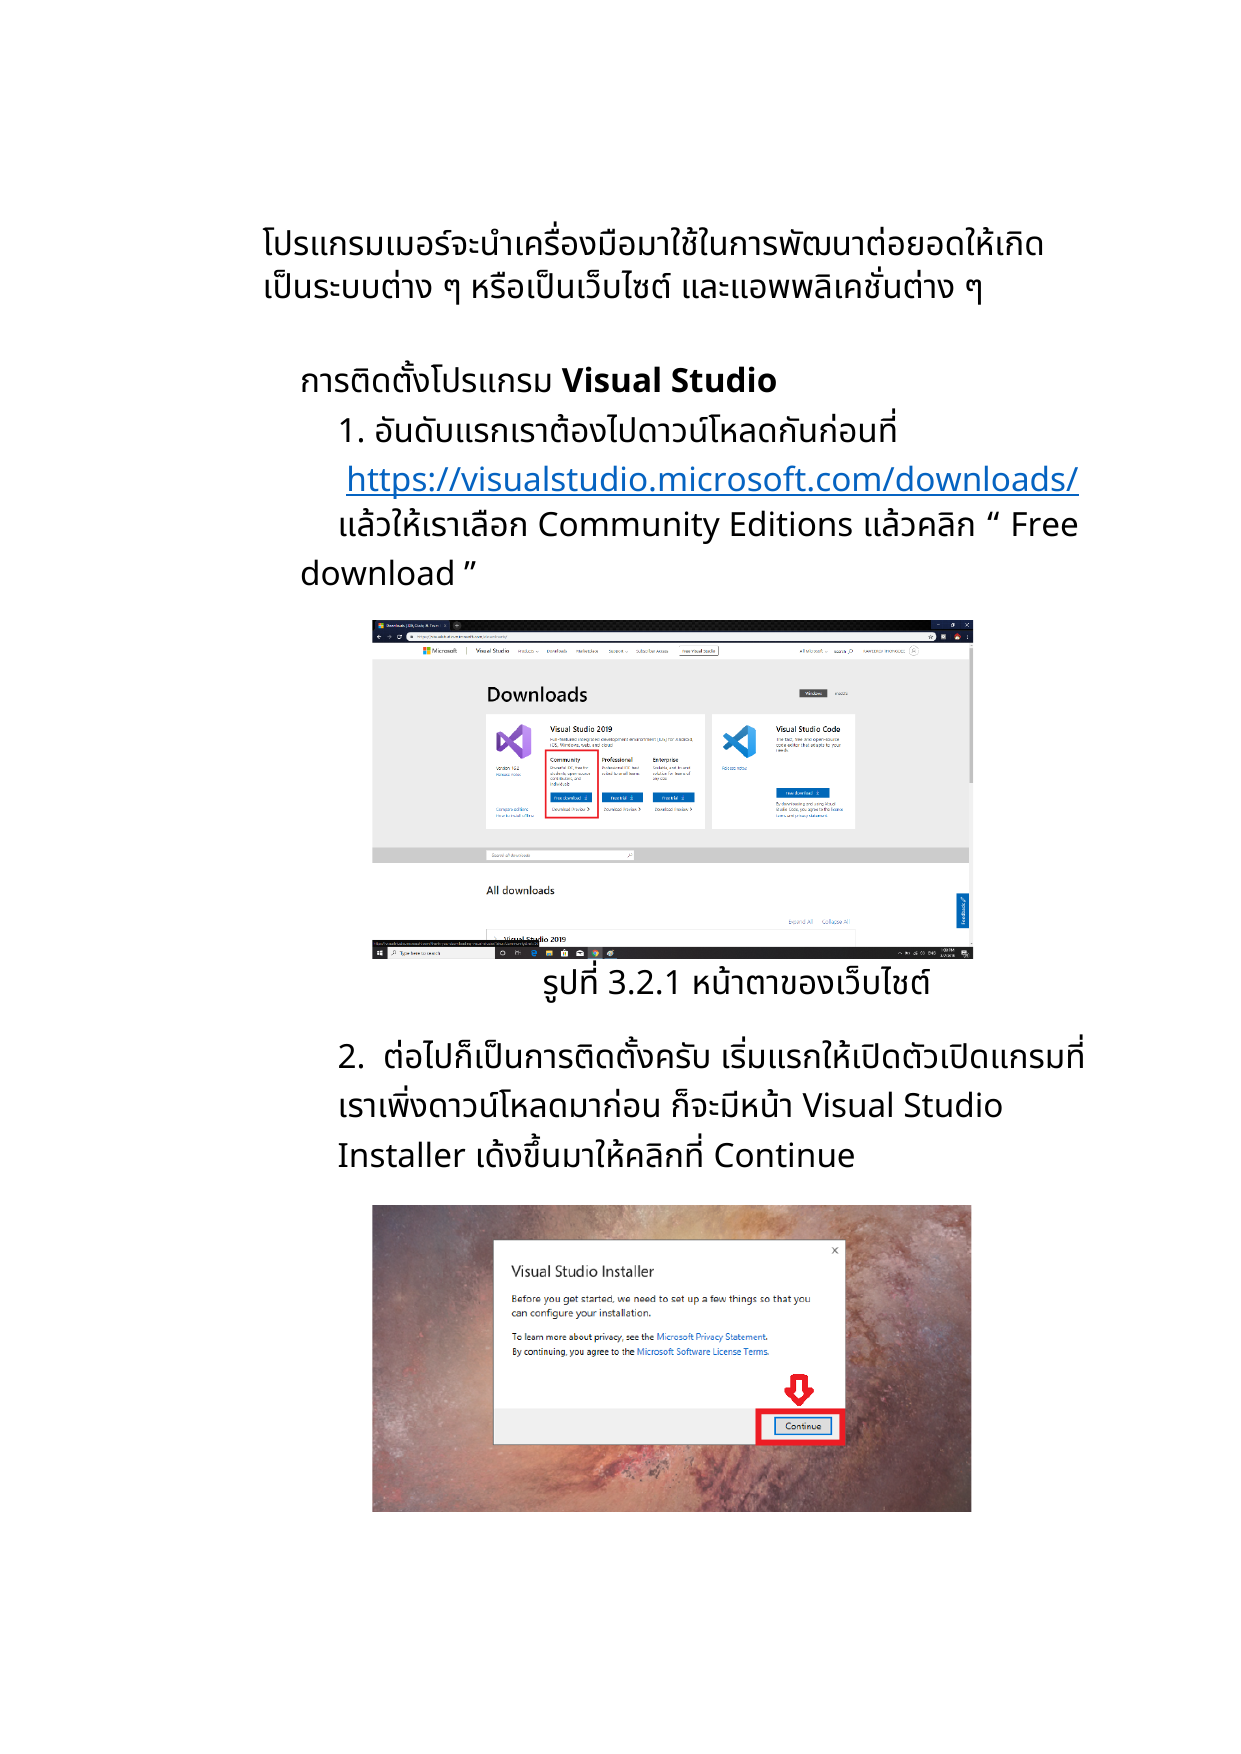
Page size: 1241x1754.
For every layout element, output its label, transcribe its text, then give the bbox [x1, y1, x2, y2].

text การติดตั้งโปรแกรม Visual Studio [262, 357, 1090, 406]
text 2. ต่อไปก็เป็นการติดตั้งครับ เริ่มแรกให้เปิดตัวเปิดแกรมที่เราเพิ่งดาวน์โหลดมาก่อน ก็จะมีหน้า Visual Studio Installer เด้งขึ้นมาให้คลิกที่ Continue [337, 1033, 1090, 1181]
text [262, 225, 1090, 312]
text แล้วให้เราเลือก Community Editions แล้วคลิก “ Free download ” [300, 501, 1090, 596]
text 1. อันดับแรกเราต้องไปดาวน์โหลดกันก่อนที่ [300, 406, 1090, 456]
text รูปที่ 3.2.1 หน้าตาของเว็บไชต์ [450, 959, 1090, 1008]
picture [372, 620, 974, 959]
picture [372, 1205, 972, 1512]
text https://visualstudio.microsoft.com/downloads/ [300, 456, 1090, 501]
